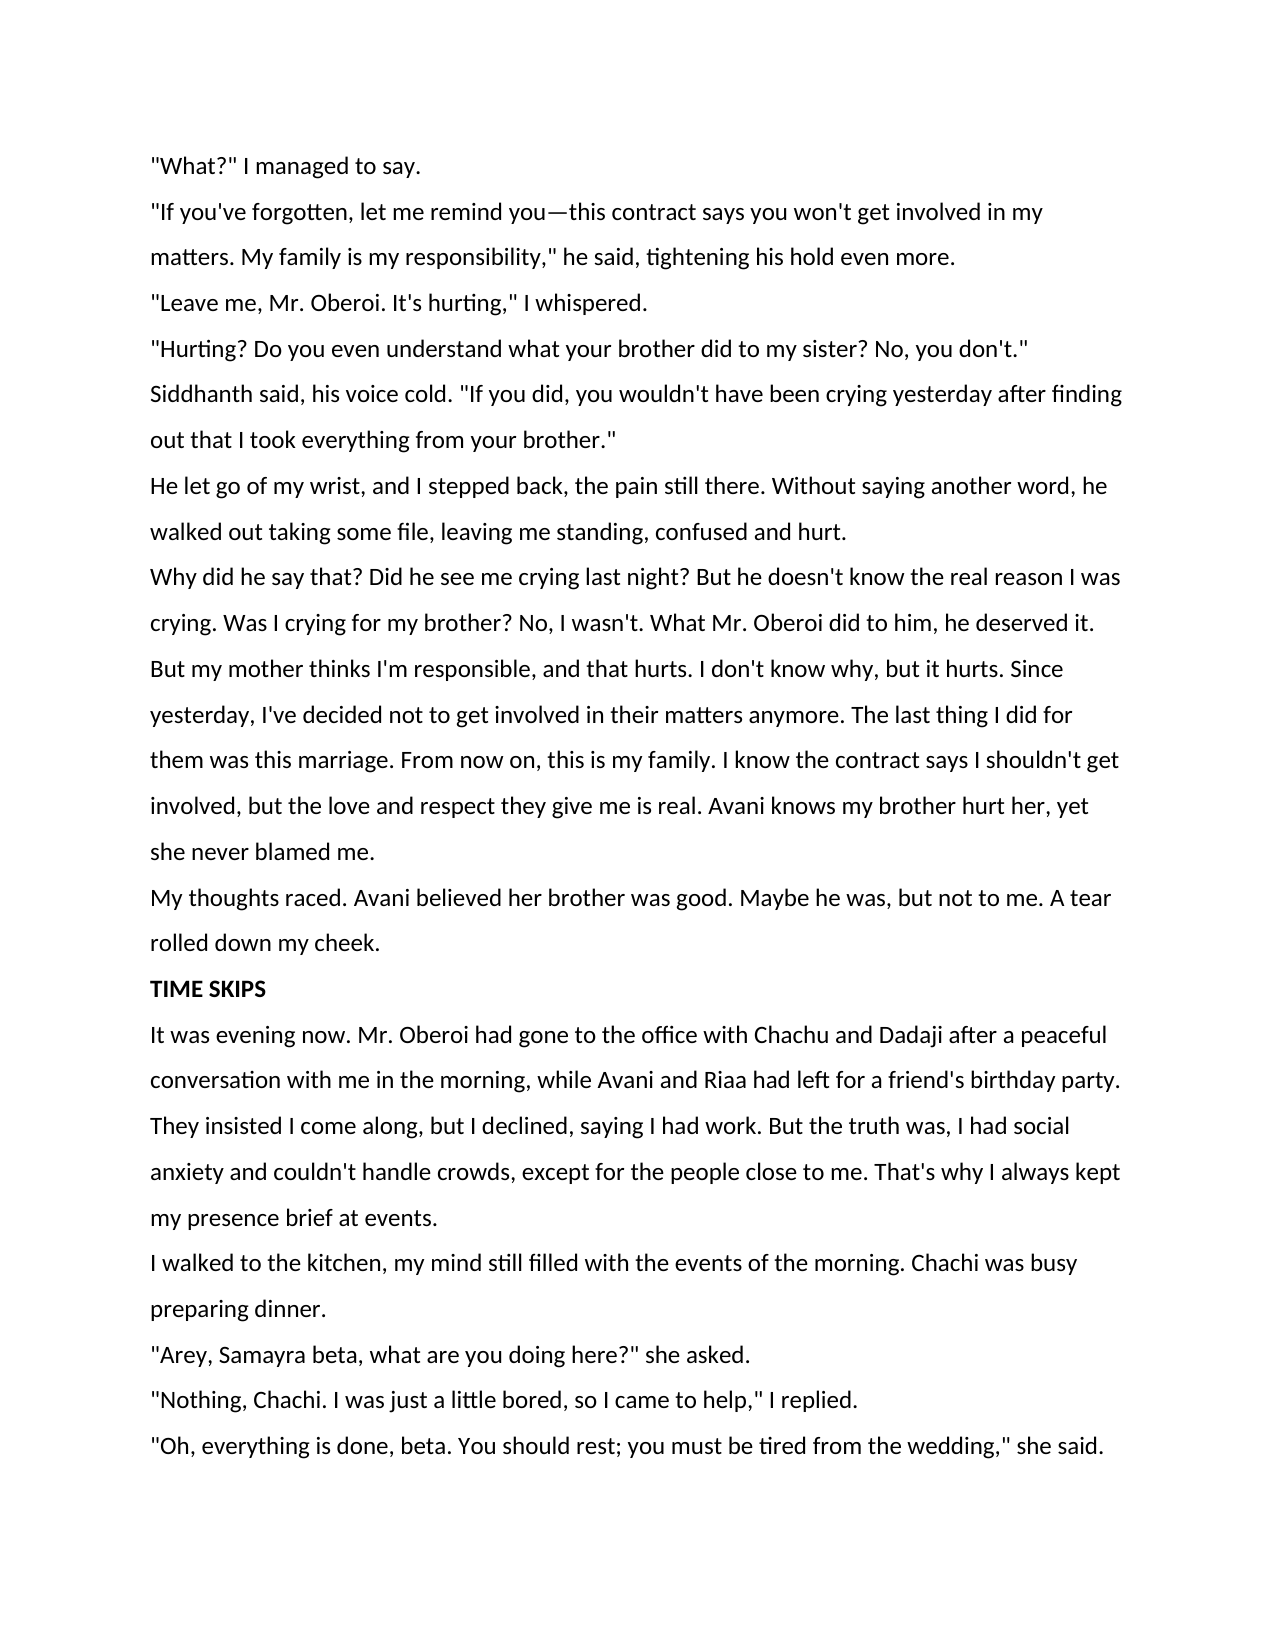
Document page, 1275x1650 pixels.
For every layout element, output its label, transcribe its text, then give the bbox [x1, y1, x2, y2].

text "What?" I managed to say. [150, 150, 1125, 181]
text My thoughts raced. Avani believed her brother was good. Maybe he was, but not to me. A tear rolled down my cheek. [150, 882, 1125, 958]
text "Hurting? Do you even understand what your brother did to my sister? No, you don't." Siddhanth said, his voice cold. "If you did, you wouldn't have been crying yesterday after finding out that I took everything from your brother." [150, 333, 1125, 455]
text TIME SKIPS [150, 973, 1125, 1004]
text "If you've forgotten, let me remind you—this contract says you won't get involved in my matters. My family is my responsibility," he said, tightening his hold even more. [150, 196, 1125, 272]
text "Oh, everything is done, beta. You should rest; you must be tired from the wedding," she said. [150, 1430, 1125, 1461]
text "Arey, Samayra beta, what are you doing here?" she asked. [150, 1339, 1125, 1369]
text He let go of my wrist, and I stepped back, the pain still there. Without saying another word, he walked out taking some file, leaving me standing, confused and hurt. [150, 470, 1125, 546]
text I walked to the kitchen, my mind still filled with the events of the morning. Chachi was busy preparing dinner. [150, 1247, 1125, 1324]
text "Leave me, Mr. Oberoi. It's hurting," I whispered. [150, 287, 1125, 318]
text "Nothing, Chachi. I was just a little bored, so I came to help," I replied. [150, 1385, 1125, 1415]
text Why did he say that? Did he see me crying last night? But he doesn't know the real reason I was crying. Was I crying for my brother? No, I wasn't. What Mr. Oberoi did to him, he deserved it. But my mother thinks I'm responsible, and that hurts. I don't know why, but it hurts. Since yesterday, I've decided not to get involved in their matters anymore. The last thing I did for them was this marriage. From now on, this is my family. I know the contract says I shouldn't get involved, but the love and respect they give me is real. Avani knows my brother hurt her, yet she never blamed me. [150, 562, 1125, 866]
text It was evening now. Mr. Oberoi had gone to the office with Chachu and Dadaji after a peaceful conversation with me in the morning, while Avani and Riaa had left for a friend's birthday party. They insisted I come along, but I declined, saying I had work. But the truth was, I had social anxiety and couldn't handle crowds, except for the people close to me. That's why I always kept my presence brief at events. [150, 1019, 1125, 1232]
